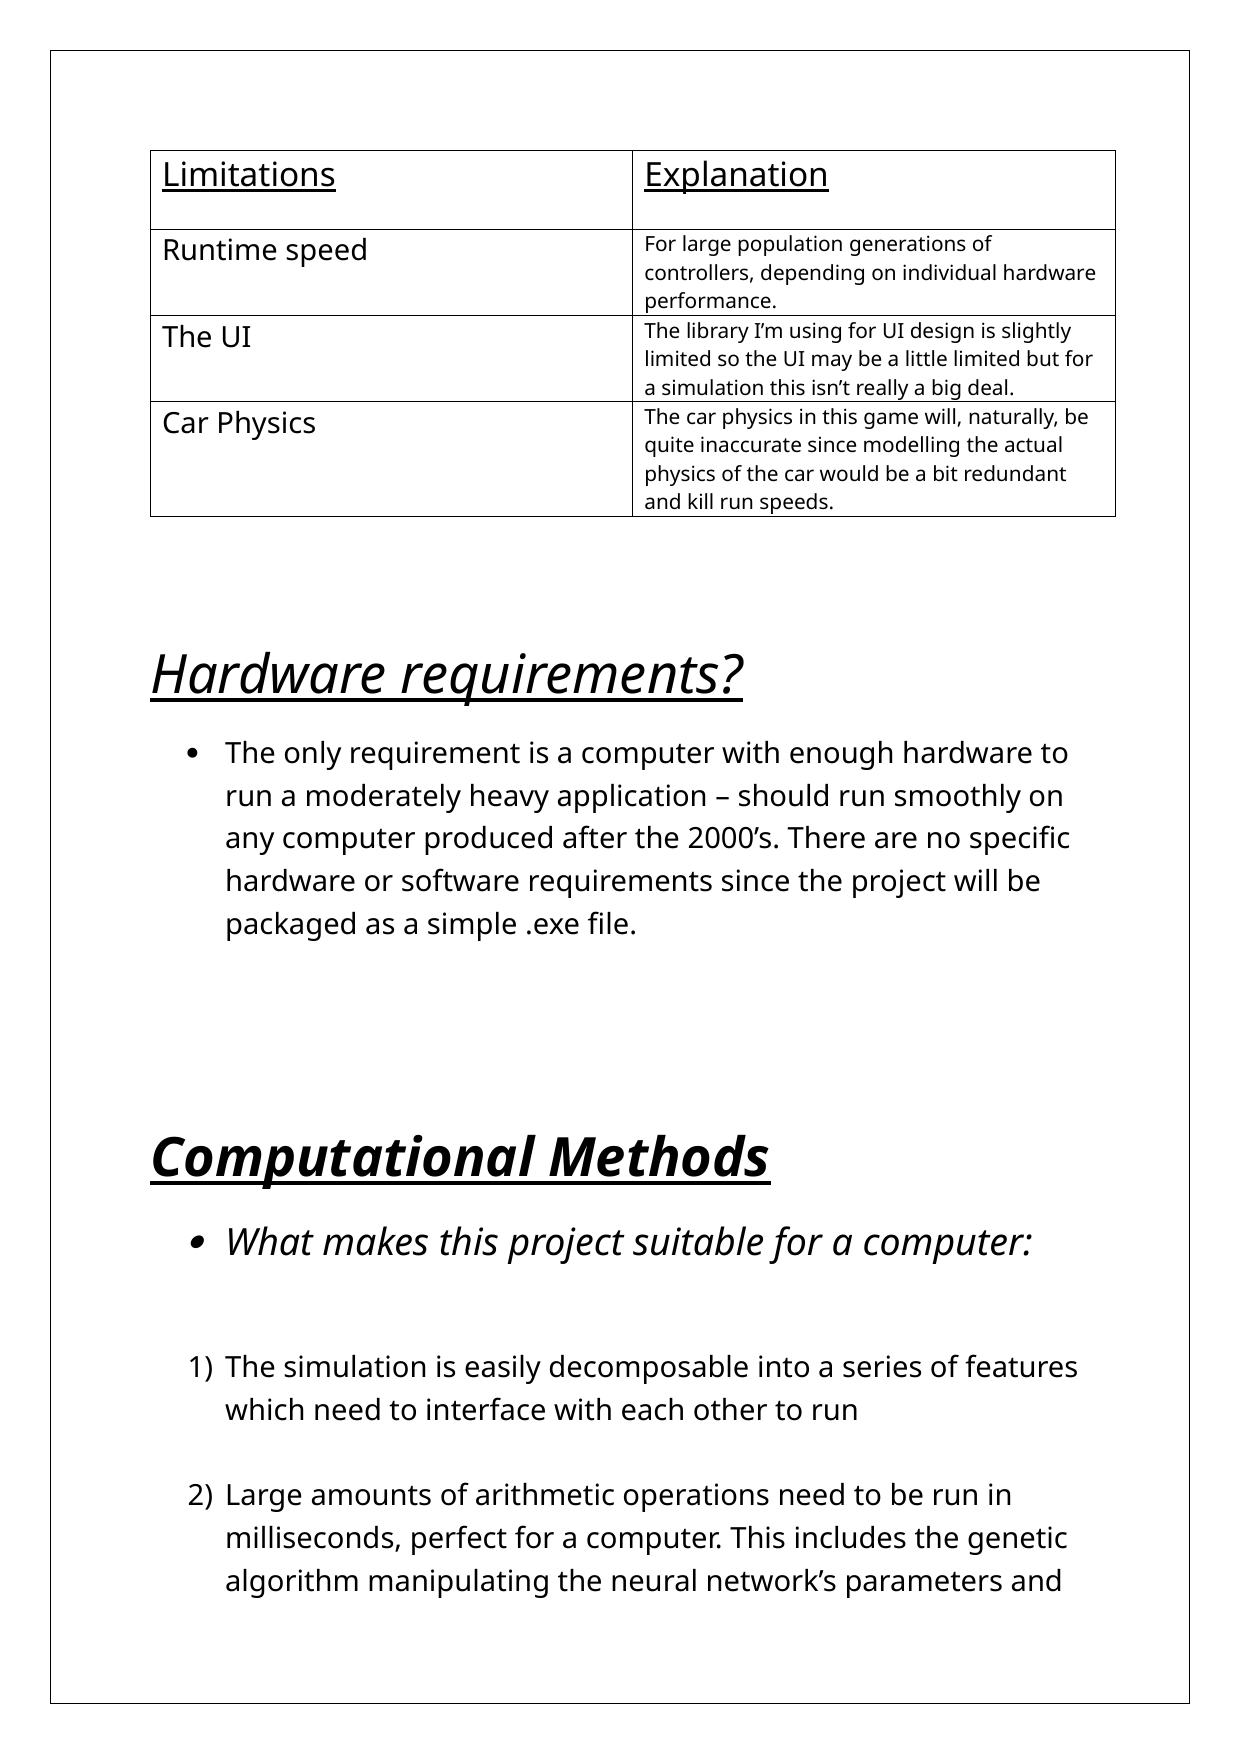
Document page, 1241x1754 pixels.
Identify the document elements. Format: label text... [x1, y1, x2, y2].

table_cell Runtime speed [151, 230, 632, 315]
list The simulation is easily decomposable into a series of features which need to interface with each other to run [187, 1346, 1090, 1429]
table_header Limitations [151, 151, 632, 228]
table_cell Car Physics [151, 402, 632, 516]
table_cell The UI [151, 316, 632, 401]
table_cell The car physics in this game will, naturally, be quite inaccurate since modelling the actual physics of the car would be a bit redundant and kill run speeds. [633, 402, 1115, 516]
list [187, 1474, 1090, 1600]
table_header Explanation [633, 151, 1115, 228]
table_cell The library I’m using for UI design is slightly limited so the UI may be a little limited but for a simulation this isn’t really a big deal. [633, 316, 1115, 401]
text Hardware requirements? [150, 636, 1090, 710]
list What makes this project suitable for a computer: [187, 1215, 1090, 1266]
table_cell For large population generations of controllers, depending on individual hardware performance. [633, 230, 1115, 315]
list The only requirement is a computer with enough hardware to run a moderately heavy application – should run smoothly on any computer produced after the 2000’s. There are no specific hardware or software requirements since the project will be packaged as a simple .exe file. [187, 732, 1090, 943]
text Computational Methods [150, 1119, 1090, 1192]
